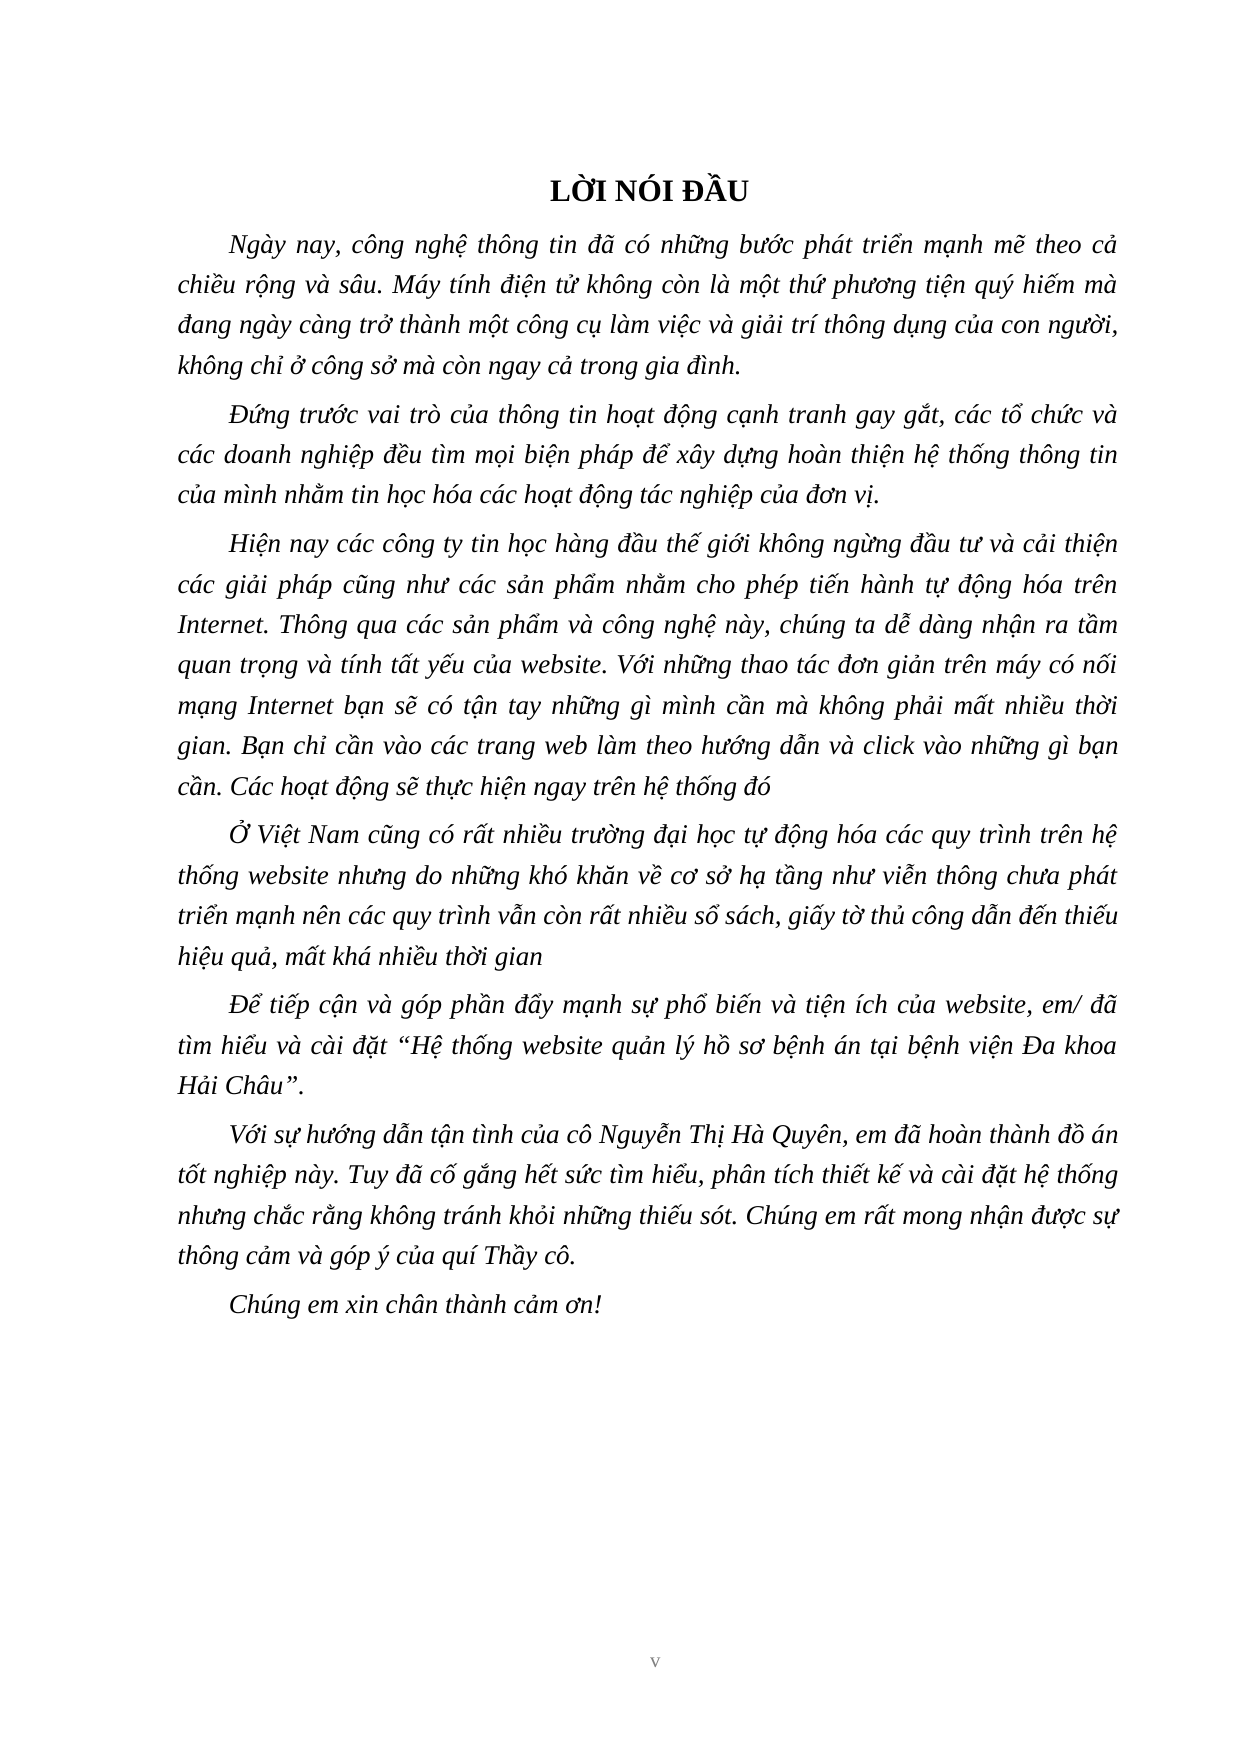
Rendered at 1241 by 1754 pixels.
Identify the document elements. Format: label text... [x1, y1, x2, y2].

text Với sự hướng dẫn tận tình của cô Nguyễn Thị Hà Quyên, em đã hoàn thành đồ án tốt nghiệp này. Tuy đã cố gắng hết sức tìm hiểu, phân tích thiết kế và cài đặt hệ thống nhưng chắc rằng không tránh khỏi những thiếu sót. Chúng em rất mong nhận được sự thông cảm và góp ý của quí Thầy cô. [177, 1118, 1122, 1271]
text Ở Việt Nam cũng có rất nhiều trường đại học tự động hóa các quy trình trên hệ thống website nhưng do những khó khăn về cơ sở hạ tầng như viễn thông chưa phát triển mạnh nên các quy trình vẫn còn rất nhiều sổ sách, giấy tờ thủ công dẫn đến thiếu hiệu quả, mất khá nhiều thời gian [177, 818, 1122, 971]
text Đứng trước vai trò của thông tin hoạt động cạnh tranh gay gắt, các tổ chức và các doanh nghiệp đều tìm mọi biện pháp để xây dựng hoàn thiện hệ thống thông tin của mình nhằm tin học hóa các hoạt động tác nghiệp của đơn vị. [177, 398, 1122, 510]
text Chúng em xin chân thành cảm ơn! [177, 1288, 1122, 1319]
text Ngày nay, công nghệ thông tin đã có những bước phát triển mạnh mẽ theo cả chiều rộng và sâu. Máy tính điện tử không còn là một thứ phương tiện quý hiếm mà đang ngày càng trở thành một công cụ làm việc và giải trí thông dụng của con người, không chỉ ở công sở mà còn ngay cả trong gia đình. [177, 228, 1122, 380]
text Hiện nay các công ty tin học hàng đầu thế giới không ngừng đầu tư và cải thiện các giải pháp cũng như các sản phẩm nhằm cho phép tiến hành tự động hóa trên Internet. Thông qua các sản phẩm và công nghệ này, chúng ta dễ dàng nhận ra tầm quan trọng và tính tất yếu của website. Với những thao tác đơn giản trên máy có nối mạng Internet bạn sẽ có tận tay những gì mình cần mà không phải mất nhiều thời gian. Bạn chỉ cần vào các trang web làm theo hướng dẫn và click vào những gì bạn cần. Các hoạt động sẽ thực hiện ngay trên hệ thống đó [177, 527, 1122, 801]
text LỜI NÓI ĐẦU [177, 173, 1122, 209]
text Để tiếp cận và góp phần đẩy mạnh sự phổ biến và tiện ích của website, em/ đã tìm hiểu và cài đặt “Hệ thống website quản lý hồ sơ bệnh án tại bệnh viện Đa khoa Hải Châu”. [177, 988, 1122, 1101]
